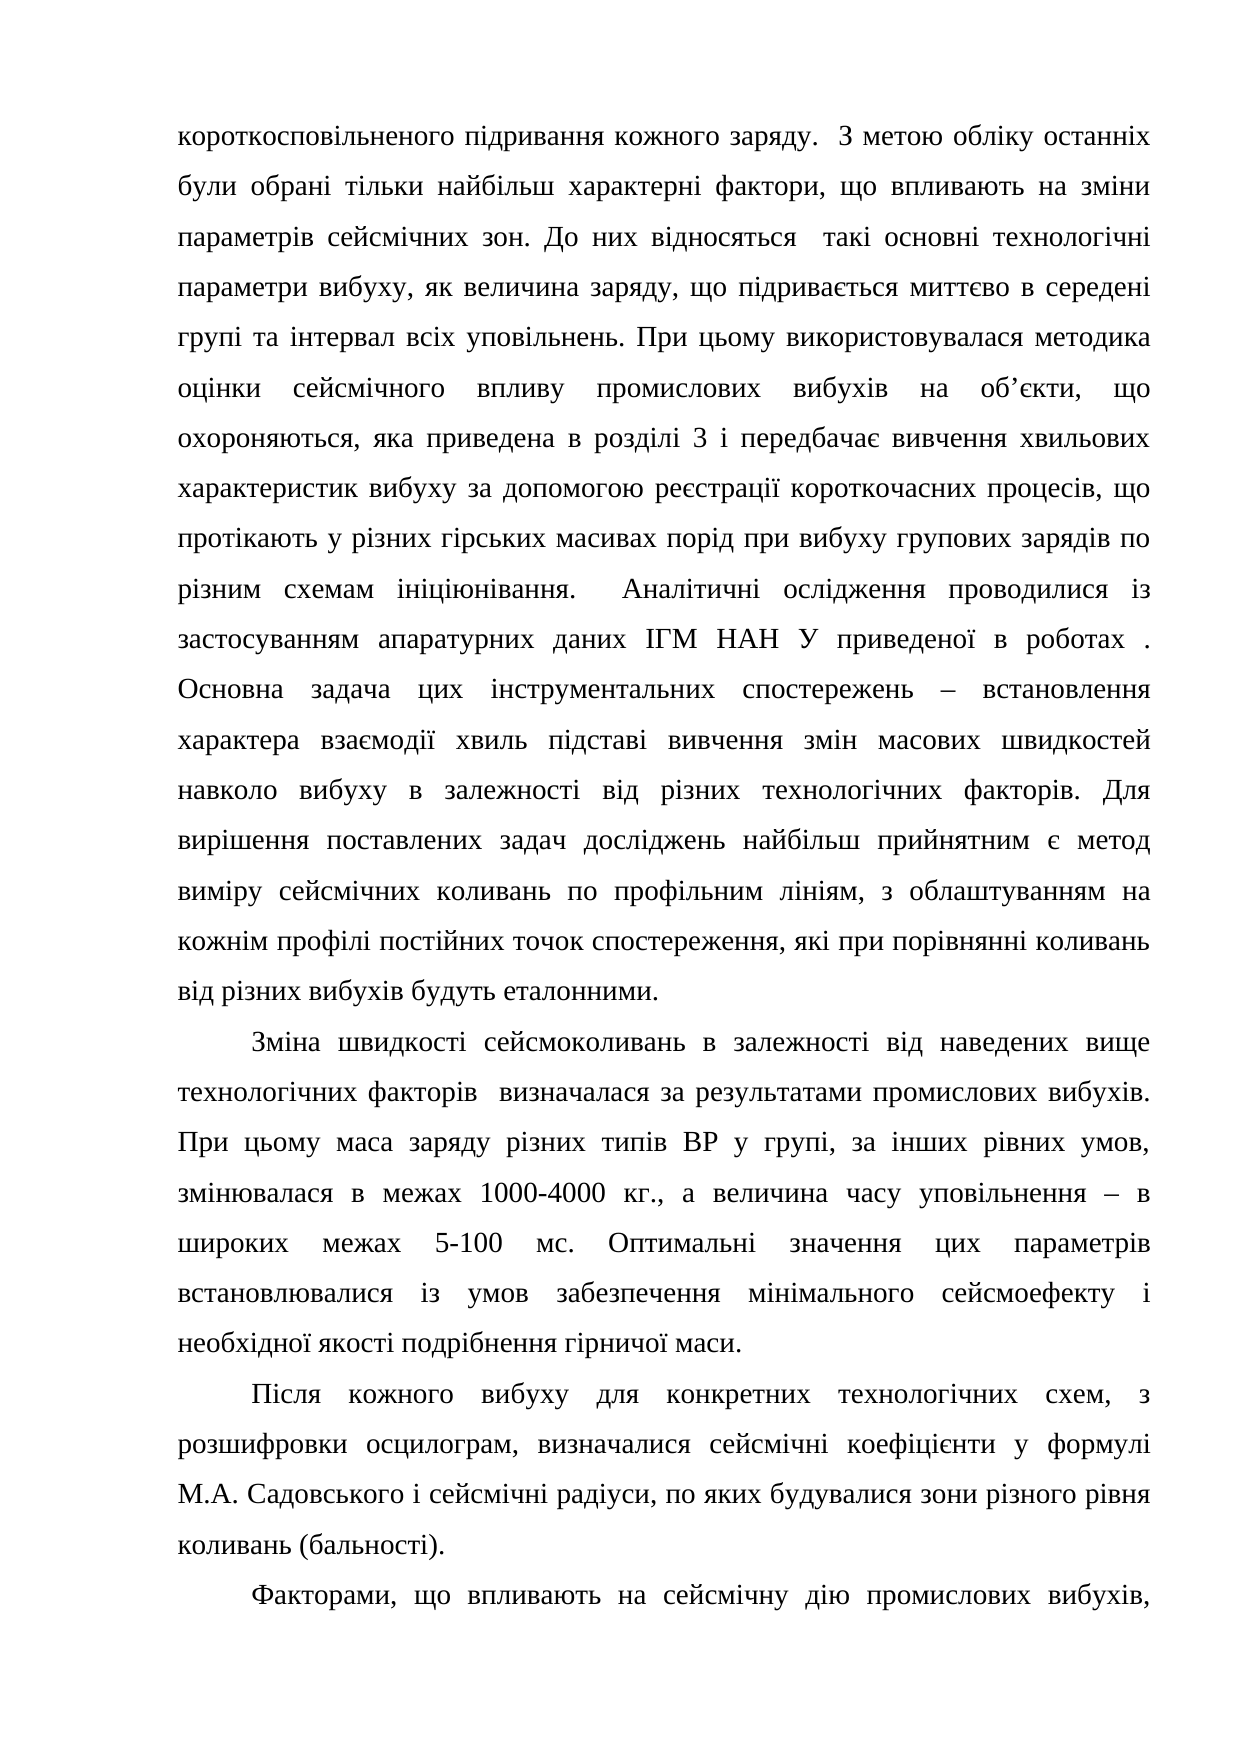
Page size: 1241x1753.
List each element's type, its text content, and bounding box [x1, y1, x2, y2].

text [177, 1577, 1152, 1611]
text Зміна швидкості сейсмоколивань в залежності від наведених вище технологічних факторів визначалася за результатами промислових вибухів. При цьому маса заряду різних типів ВР у групі, за інших рівних умов, змінювалася в межах 1000-4000 кг., а величина часу уповільнення – в широких межах 5-100 мс. Оптимальні значення цих параметрів встановлювалися із умов забезпечення мінімального сейсмоефекту і необхідної якості подрібнення гірничої маси. [177, 1024, 1152, 1359]
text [177, 118, 1152, 1007]
text Після кожного вибуху для конкретних технологічних схем, з розшифровки осцилограм, визначалися сейсмічні коефіцієнти у формулі М.А. Садовського і сейсмічні радіуси, по яких будувалися зони різного рівня коливань (бальності). [177, 1376, 1152, 1560]
